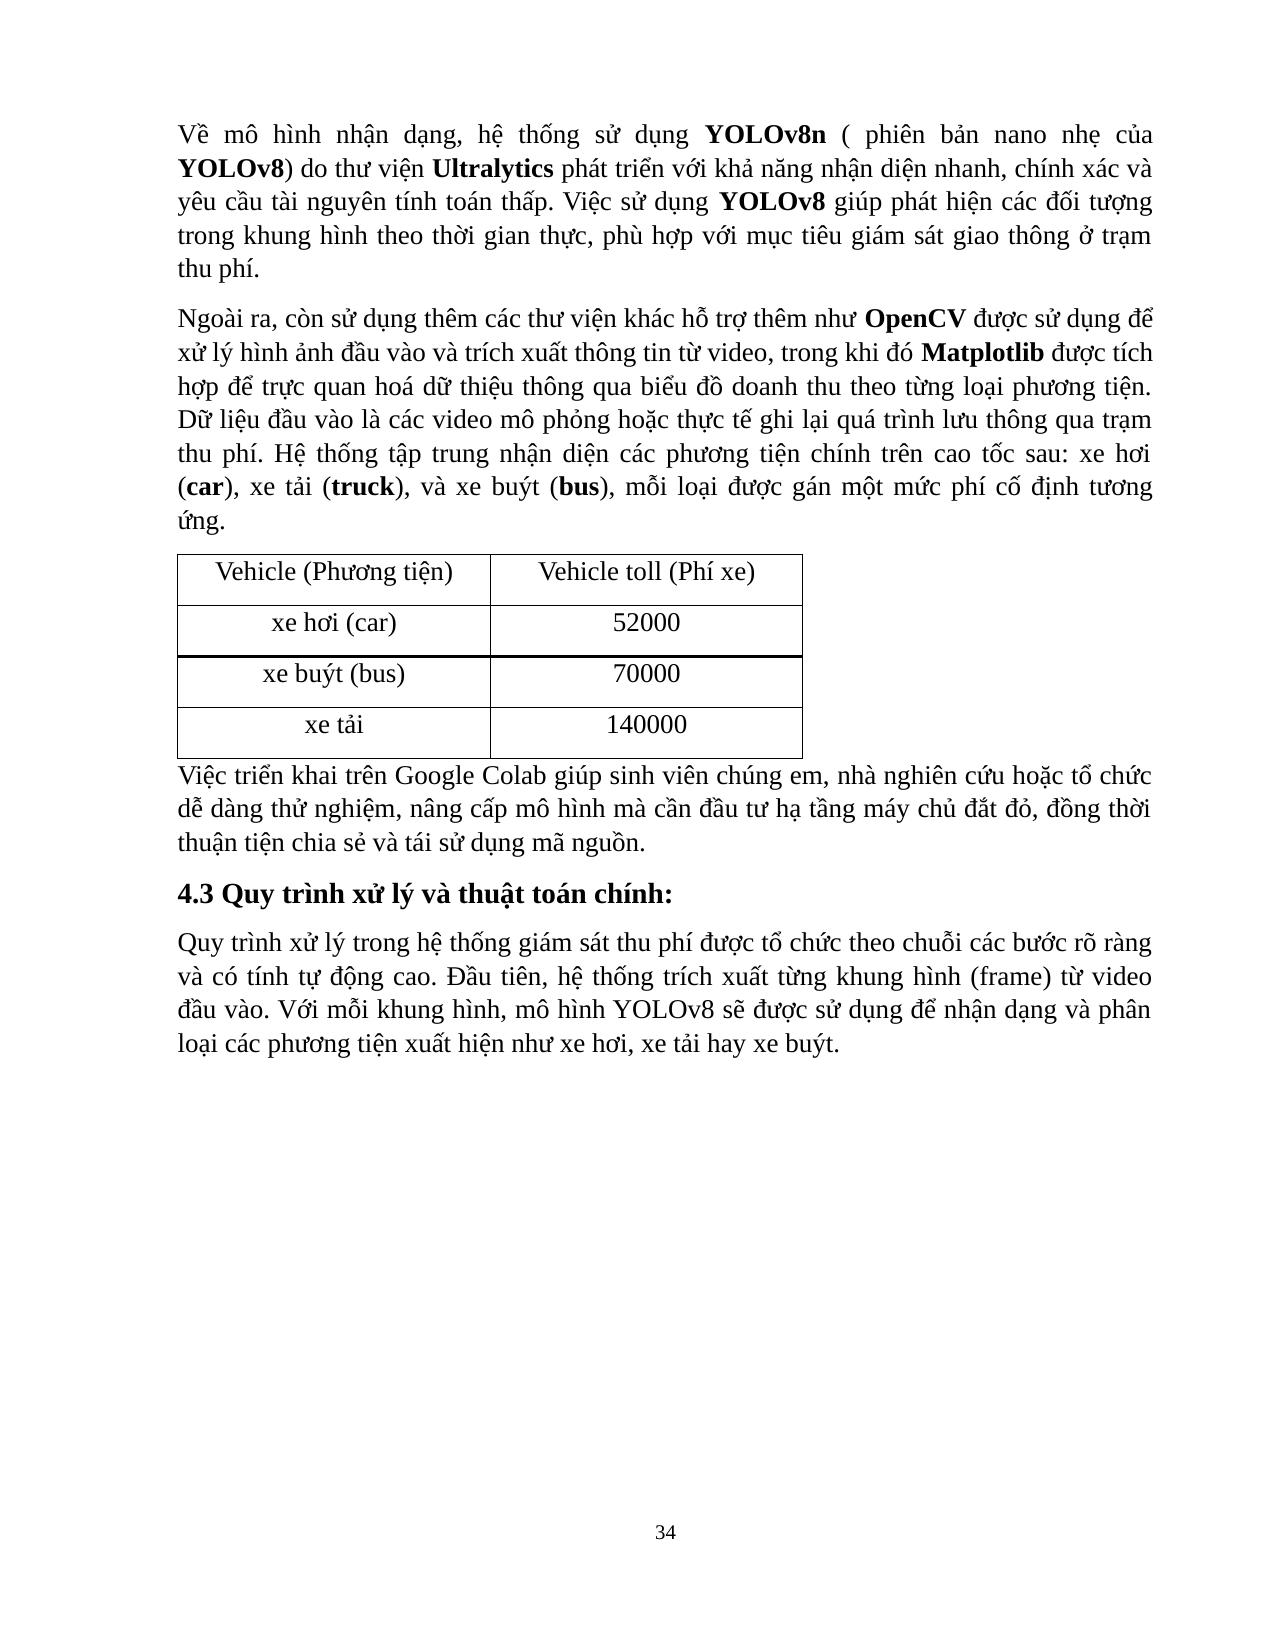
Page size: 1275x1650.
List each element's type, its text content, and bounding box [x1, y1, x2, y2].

table_cell 140000 [491, 708, 802, 758]
table_cell 52000 [491, 606, 802, 655]
text 4.3 Quy trình xử lý và thuật toán chính: [177, 876, 1153, 910]
text Ngoài ra, còn sử dụng thêm các thư viện khác hỗ trợ thêm như OpenCV được sử dụng để xử lý hình ảnh đầu vào và trích xuất thông tin từ video, trong khi đó Matplotlib được tích hợp để trực quan hoá dữ thiệu thông qua biểu đồ doanh thu theo từng loại phương tiện. Dữ liệu đầu vào là các video mô phỏng hoặc thực tế ghi lại quá trình lưu thông qua trạm thu phí. Hệ thống tập trung nhận diện các phương tiện chính trên cao tốc sau: xe hơi (car), xe tải (truck), và xe buýt (bus), mỗi loại được gán một mức phí cố định tương ứng. [177, 302, 1153, 535]
table_header Vehicle (Phương tiện) [178, 555, 490, 605]
table_header 70000 [491, 658, 802, 707]
text Quy trình xử lý trong hệ thống giám sát thu phí được tổ chức theo chuỗi các bước rõ ràng và có tính tự động cao. Đầu tiên, hệ thống trích xuất từng khung hình (frame) từ video đầu vào. Với mỗi khung hình, mô hình YOLOv8 sẽ được sử dụng để nhận dạng và phân loại các phương tiện xuất hiện như xe hơi, xe tải hay xe buýt. [177, 926, 1153, 1058]
table_cell xe tải [178, 708, 490, 758]
table_header Vehicle toll (Phí xe) [491, 555, 802, 605]
text Về mô hình nhận dạng, hệ thống sử dụng YOLOv8n ( phiên bản nano nhẹ của YOLOv8) do thư viện Ultralytics phát triển với khả năng nhận diện nhanh, chính xác và yêu cầu tài nguyên tính toán thấp. Việc sử dụng YOLOv8 giúp phát hiện các đối tượng trong khung hình theo thời gian thực, phù hợp với mục tiêu giám sát giao thông ở trạm thu phí. [177, 118, 1153, 283]
text Việc triển khai trên Google Colab giúp sinh viên chúng em, nhà nghiên cứu hoặc tổ chức dễ dàng thử nghiệm, nâng cấp mô hình mà cần đầu tư hạ tầng máy chủ đắt đỏ, đồng thời thuận tiện chia sẻ và tái sử dụng mã nguồn. [177, 759, 1153, 857]
table_header xe buýt (bus) [178, 658, 490, 707]
table_cell xe hơi (car) [178, 606, 490, 655]
